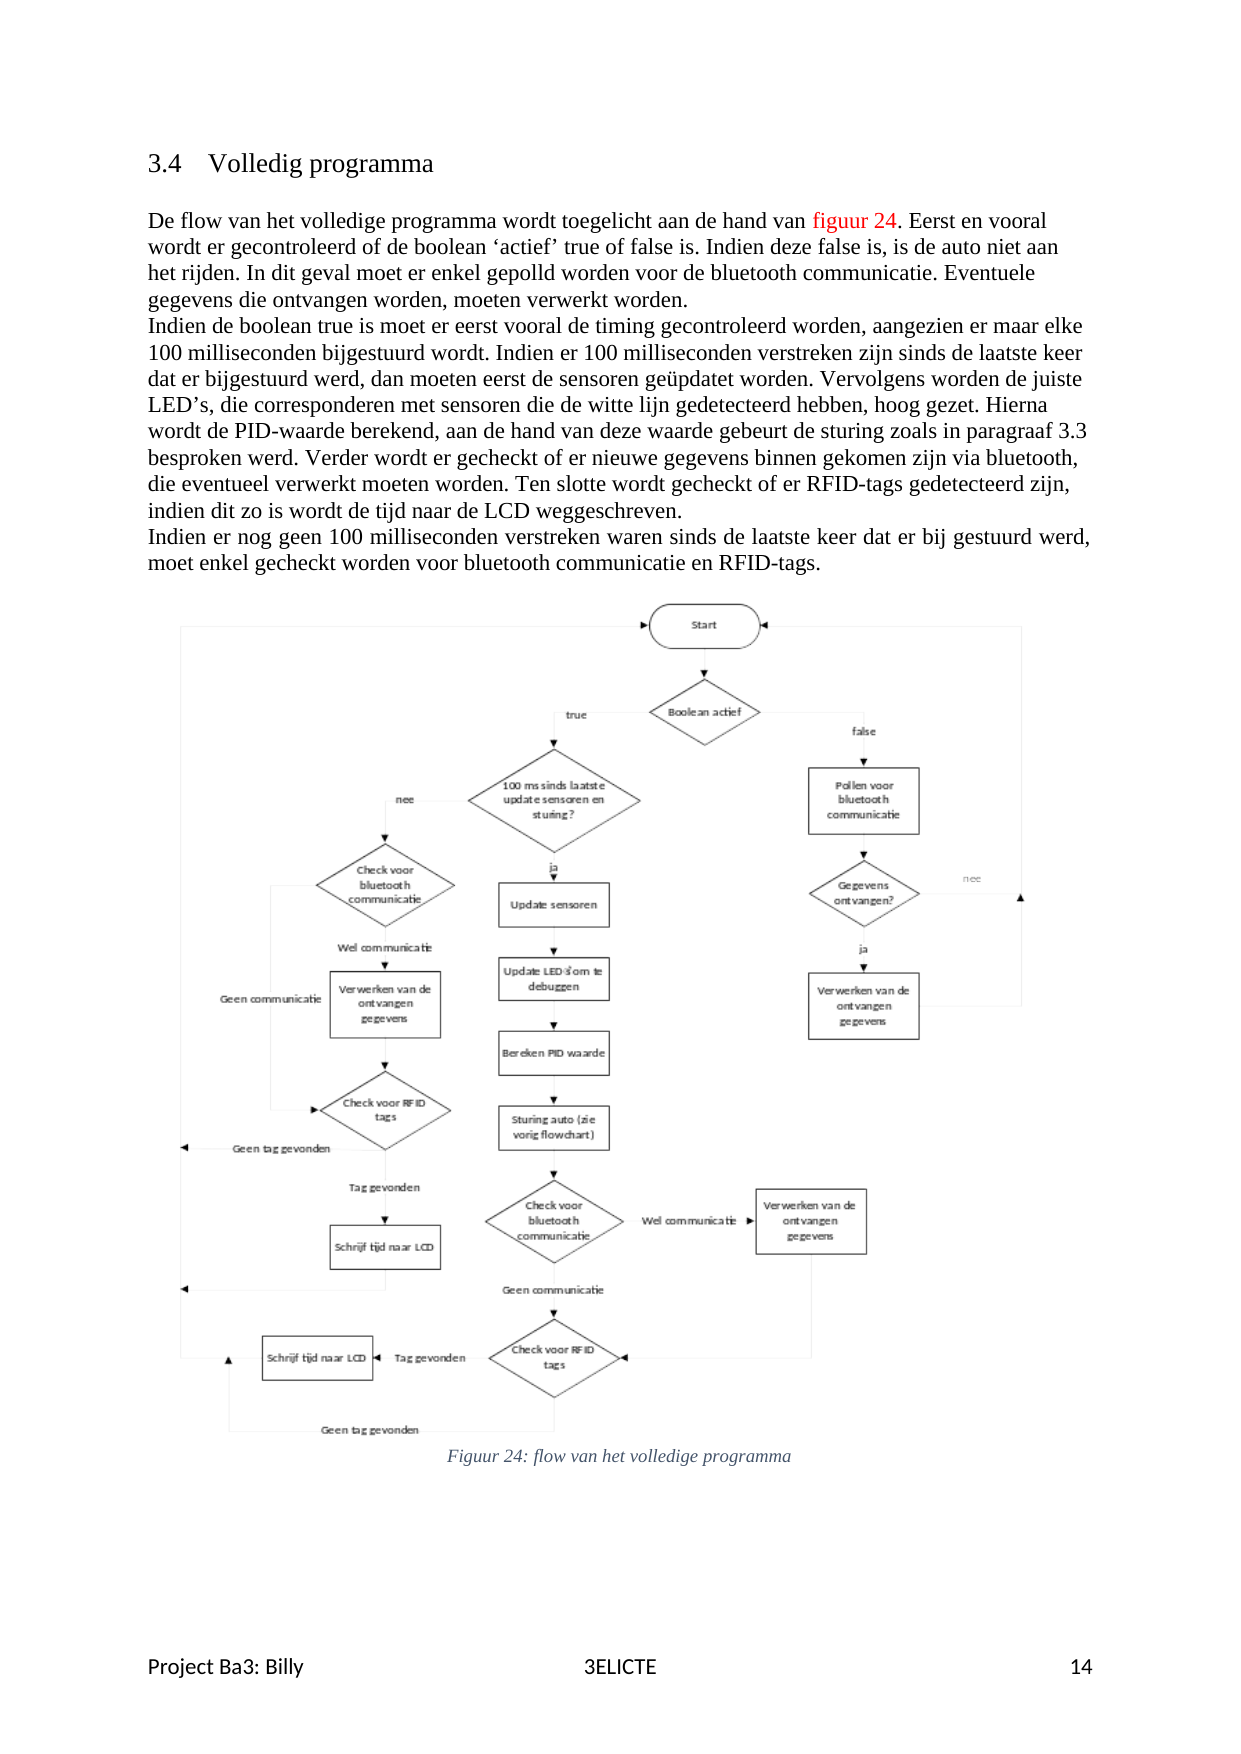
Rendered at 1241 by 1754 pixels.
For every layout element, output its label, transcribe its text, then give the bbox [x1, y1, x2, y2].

subtitle Volledig programma [148, 148, 1093, 179]
text Indien er nog geen 100 milliseconden verstreken waren sinds de laatste keer dat er bij gestuurd werd, moet enkel gecheckt worden voor bluetooth communicatie en RFID-tags. [148, 523, 1093, 576]
text De flow van het volledige programma wordt toegelicht aan de hand van figuur 24. Eerst en vooral wordt er gecontroleerd of de boolean ‘actief’ true of false is. Indien deze false is, is de auto niet aan het rijden. In dit geval moet er enkel gepolld worden voor de bluetooth communicatie. Eventuele gegevens die ontvangen worden, moeten verwerkt worden. Indien de boolean true is moet er eerst vooral de timing gecontroleerd worden, aangezien er maar elke 100 milliseconden bijgestuurd wordt. Indien er 100 milliseconden verstreken zijn sinds de laatste keer dat er bijgestuurd werd, dan moeten eerst de sensoren geüpdatet worden. Vervolgens worden de juiste LED’s, die corresponderen met sensoren die de witte lijn gedetecteerd hebben, hoog gezet. Hierna wordt de PID-waarde berekend, aan de hand van deze waarde gebeurt de sturing zoals in paragraaf 3.3 besproken werd. Verder wordt er gecheckt of er nieuwe gegevens binnen gekomen zijn via bluetooth, die eventueel verwerkt moeten worden. Ten slotte wordt gecheckt of er RFID-tags gedetecteerd zijn, indien dit zo is wordt de tijd naar de LCD weggeschreven. [148, 207, 1093, 523]
text Figuur 24: flow van het volledige programma [148, 1445, 1093, 1466]
